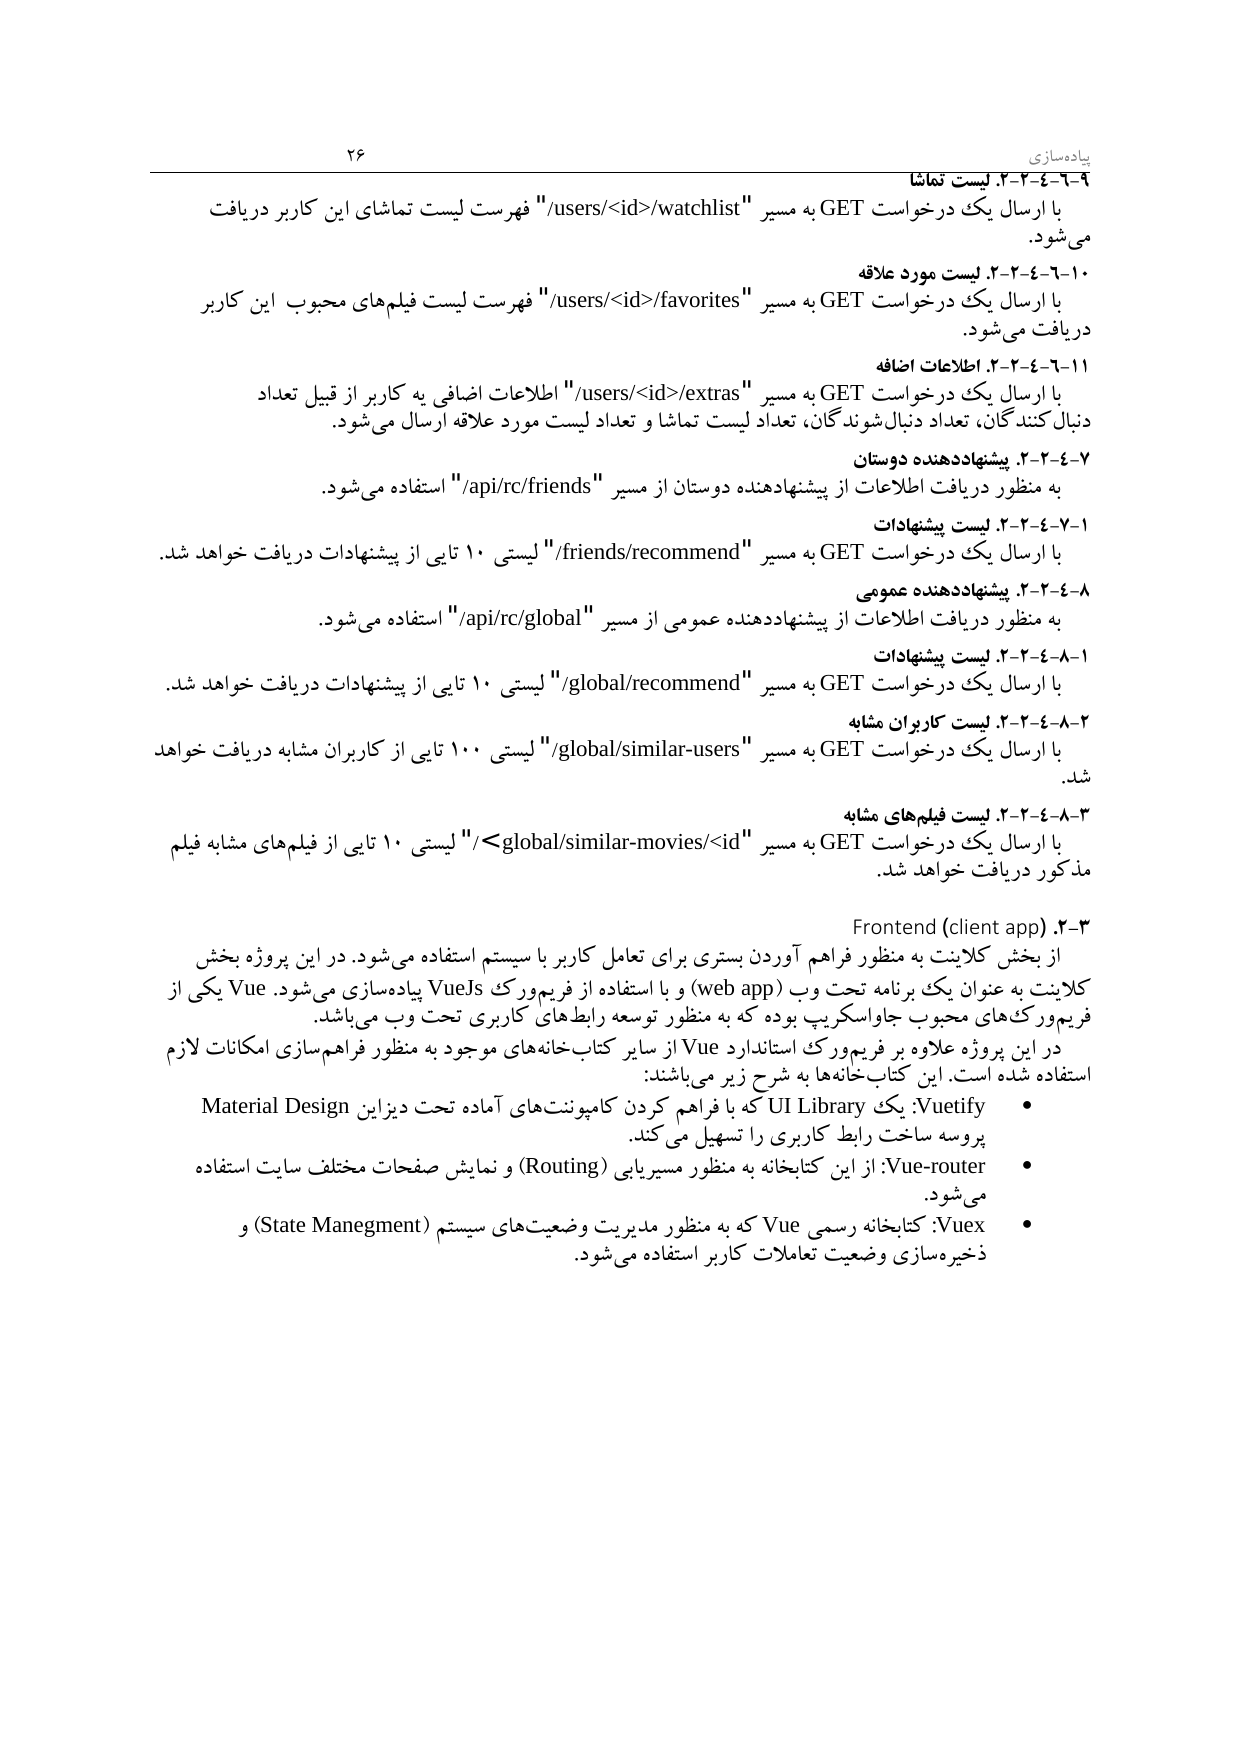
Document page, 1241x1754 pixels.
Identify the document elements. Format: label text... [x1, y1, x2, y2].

list Vuex: کتابخانه رسمی Vue که به منظور مدیریت وضعیت‌های سیستم (State Manegment) و ذخیره‌سازی وضعیت تعاملات کاربر استفاده می‌شود. [150, 1212, 1023, 1271]
text با ارسال یک درخواست GET به مسیر "users/<id>/favorites/" فهرست لیست فیلم‌های محبوب این کاربر دریافت می‌شود. [150, 287, 1090, 346]
text ۲-۲-۴-۸. پیشنهاددهنده عمومی [150, 583, 1090, 604]
text با ارسال یک درخواست GET به مسیر "global/recommend/" لیستی ۱۰ تایی از پیشنهادات دریافت خواهد شد. [150, 669, 1090, 702]
text ۲-۲-۴-۷. پیشنهاددهنده دوستان [150, 451, 1090, 472]
text ۲-۲-۴-۸-۳. لیست فیلم‌های مشابه [150, 807, 1090, 828]
text به منظور دریافت اطلاعات از پیشنهادهنده دوستان از مسیر "api/rc/friends/" استفاده می‌شود. [150, 472, 1090, 504]
list Vuetify: یک UI Library که با فراهم کردن کامپوننت‌های آماده تحت دیزاین Material Design پروسه ساخت رابط کاربری را تسهیل می‌کند. [150, 1093, 1023, 1152]
text در این پروژه علاوه بر فریم‌ورک استاندارد Vue از سایر کتاب‌خانه‌های موجود به منظور فراهم‌سازی امکانات لازم استفاده شده است. این کتاب‌خانه‌ها به شرح زیر می‌باشند: [150, 1033, 1090, 1093]
list Vue-router: از این کتابخانه به منظور مسیریابی (Routing) و نمایش صفحات مختلف سایت استفاده می‌شود. [150, 1152, 1023, 1212]
text ۲-۲-۴-۶-۱۰. لیست مورد علاقه [150, 266, 1090, 287]
text ۲-۲-۴-۶-۱۱. اطلاعات اضافه [150, 358, 1090, 379]
text ۲-۲-۴-۷-۱. لیست پیشنهادات [150, 517, 1090, 538]
text ۲-۲-۴-۶-۹. لیست تماشا [150, 173, 1090, 194]
text از بخش کلاینت به منظور فراهم آوردن بستری برای تعامل کاربر با سیستم استفاده می‌شود. در این پروژه بخش کلاینت به عنوان یک برنامه تحت وب (web app) و با استفاده از فریم‌ورک VueJs پیاده‌سازی می‌شود. Vue یکی از فریم‌ورک‌های محبوب جاواسکریپ بوده که به منظور توسعه رابط‌های کاربری تحت وب می‌باشد. [150, 947, 1090, 1033]
text با ارسال یک درخواست GET به مسیر "users/<id>/watchlist/" فهرست لیست تماشای این کاربر دریافت می‌شود. [150, 194, 1090, 253]
text با ارسال یک درخواست GET به مسیر "users/<id>/extras/" اطلاعات اضافی یه کاربر از قبیل تعداد دنبال‌کنندگان، تعداد دنبال‌شوندگان، تعداد لیست تماشا و تعداد لیست مورد علاقه ارسال می‌شود. [150, 379, 1090, 439]
text ۲-۳. Frontend (client app) [150, 912, 1090, 942]
text ۲-۲-۴-۸-۲. لیست کاربران مشابه [150, 714, 1090, 735]
text به منظور دریافت اطلاعات از پیشنهاددهنده عمومی از مسیر "api/rc/global/" استفاده می‌شود. [150, 604, 1090, 636]
text ۲-۲-۴-۸-۱. لیست پیشنهادات [150, 648, 1090, 669]
text با ارسال یک درخواست GET به مسیر "global/similar-users/" لیستی ۱۰۰ تایی از کاربران مشابه دریافت خواهد شد. [150, 735, 1090, 794]
text با ارسال یک درخواست GET به مسیر "global/similar-movies/<id>/" لیستی ۱۰ تایی از فیلم‌های مشابه فیلم مذکور دریافت خواهد شد. [150, 828, 1090, 887]
text با ارسال یک درخواست GET به مسیر "friends/recommend/" لیستی ۱۰ تایی از پیشنهادات دریافت خواهد شد. [150, 538, 1090, 570]
